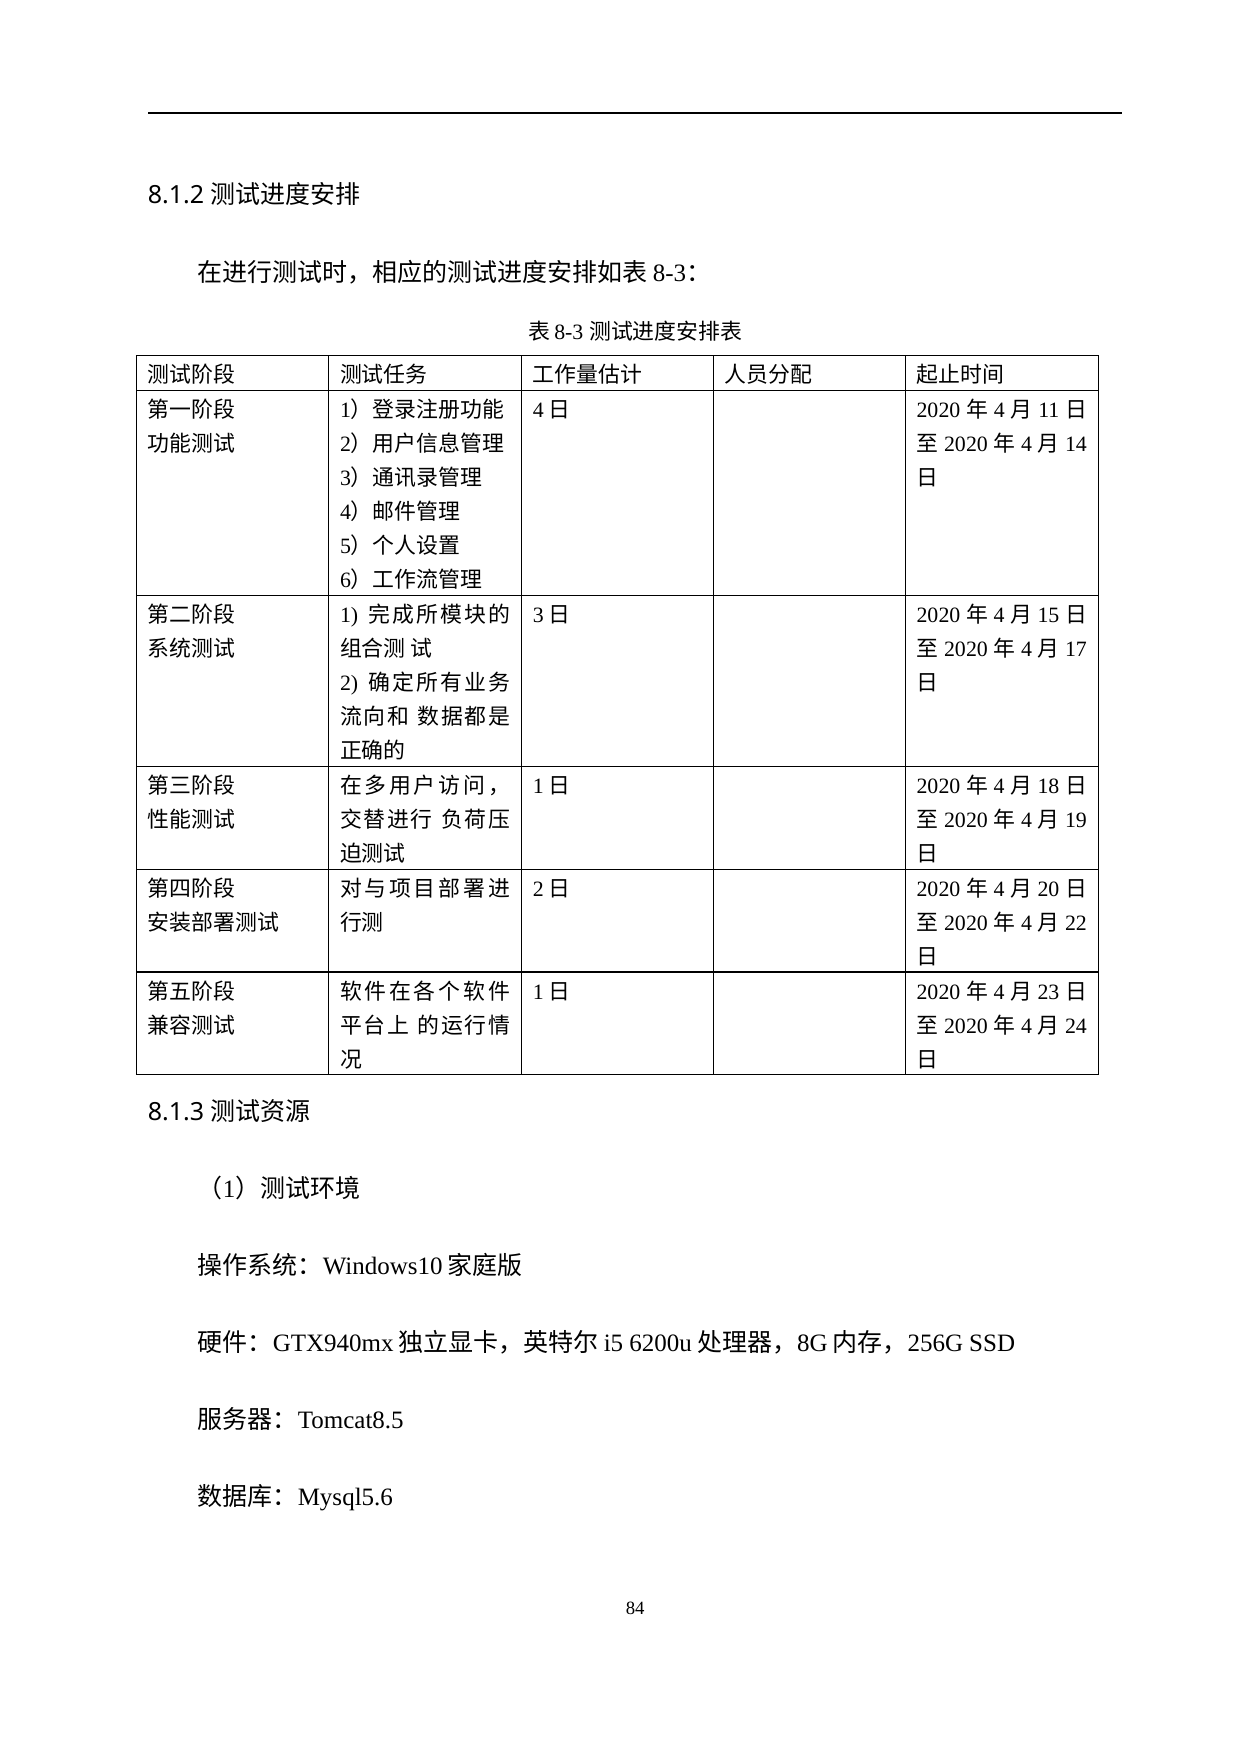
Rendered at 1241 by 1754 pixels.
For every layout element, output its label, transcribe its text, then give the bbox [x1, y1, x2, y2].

table_cell 1）登录注册功能 2）用户信息管理 3）通讯录管理 4）邮件管理 5）个人设置 6）工作流管理 [329, 391, 521, 595]
table_cell 2020年4月11日至2020年4月14日 [906, 391, 1098, 595]
table_cell 2020年4月18日至2020年4月19日 [906, 767, 1098, 868]
text 在进行测试时，相应的测试进度安排如表8-3： [148, 236, 1122, 304]
table_cell 4日 [522, 391, 713, 595]
text 数据库：Mysql5.6 [148, 1460, 1122, 1528]
text 操作系统：Windows10家庭版 [148, 1229, 1122, 1297]
table_cell 1日 [522, 973, 713, 1074]
table_cell 在多用户访问，交替进行 负荷压迫测试 [329, 767, 521, 868]
subtitle 8.1.3 测试资源 [148, 1075, 1122, 1143]
table_header 工作量估计 [522, 356, 713, 390]
table_cell 2020年4月15日至2020年4月17日 [906, 596, 1098, 766]
table_cell 2020年4月20日至2020年4月22日 [906, 870, 1098, 971]
table_cell 1日 [522, 767, 713, 868]
table_header 人员分配 [714, 356, 905, 390]
table_cell [714, 767, 905, 868]
table_cell 软件在各个软件平台上 的运行情况 [329, 973, 521, 1074]
table_cell [714, 870, 905, 971]
table_cell 第二阶段 系统测试 [137, 596, 328, 766]
table_header 测试任务 [329, 356, 521, 390]
table_cell 第三阶段 性能测试 [137, 767, 328, 868]
table_cell 1) 完成所模块的组合测 试 2) 确定所有业务流向和 数据都是正确的 [329, 596, 521, 766]
table_cell [714, 973, 905, 1074]
text 服务器：Tomcat8.5 [148, 1383, 1122, 1451]
table_cell 第一阶段 功能测试 [137, 391, 328, 595]
text （1）测试环境 [148, 1152, 1122, 1220]
table_cell 对与项目部署进行测 [329, 870, 521, 971]
subtitle 8.1.2 测试进度安排 [148, 159, 1122, 227]
table_cell 3日 [522, 596, 713, 766]
text 硬件：GTX940mx独立显卡，英特尔i5 6200u处理器，8G内存，256G SSD [148, 1306, 1122, 1374]
table_cell 2日 [522, 870, 713, 971]
table_cell [714, 596, 905, 766]
table_header 起止时间 [906, 356, 1098, 390]
text 表8-3 测试进度安排表 [148, 313, 1122, 347]
table_cell [714, 391, 905, 595]
table_cell 第四阶段 安装部署测试 [137, 870, 328, 971]
table_cell 2020年4月23日至2020年4月24日 [906, 973, 1098, 1074]
table_cell 第五阶段 兼容测试 [137, 973, 328, 1074]
table_header 测试阶段 [137, 356, 328, 390]
